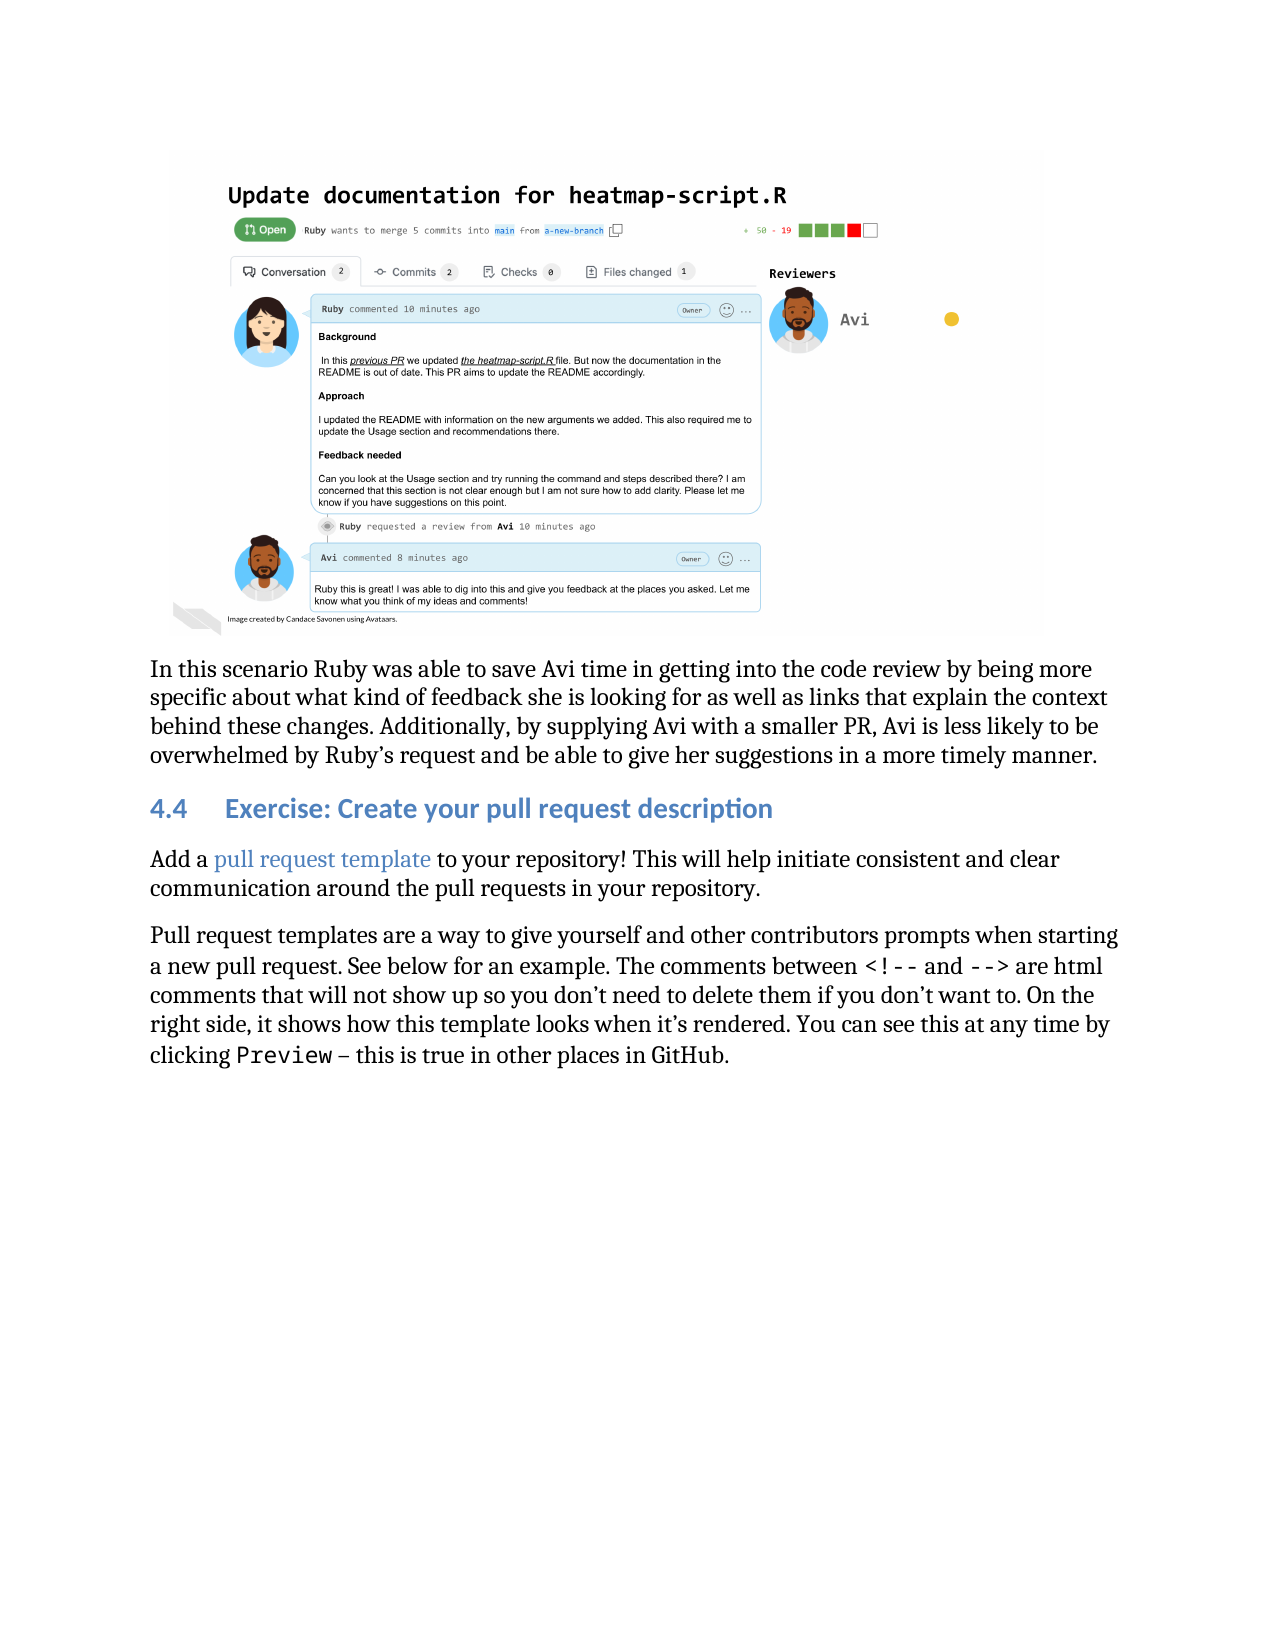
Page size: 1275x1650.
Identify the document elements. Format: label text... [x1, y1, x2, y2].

picture [168, 150, 1044, 636]
text In this scenario Ruby was able to save Avi time in getting into the code review by being more specific about what kind of feedback she is looking for as well as links that explain the context behind these changes. Additionally, by supplying Avi with a smaller PR, Avi is less likely to be overwhelmed by Ruby’s request and be able to give her suggestions in a more timely manner. [150, 654, 1125, 769]
subtitle 4.4 Exercise: Create your pull request description [150, 790, 1125, 826]
text Add a pull request template to your repository! This will help initiate consistent and clear communication around the pull requests in your repository. [150, 845, 1125, 902]
text Pull request templates are a way to give yourself and other contributors prompts when starting a new pull request. See below for an example. The comments between <!-- and --> are html comments that will not show up so you don’t need to delete them if you don’t want to. On the right side, it shows how this template looks when it’s rendered. You can see this at any time by clicking Preview – this is true in other places in GitHub. [150, 921, 1125, 1070]
